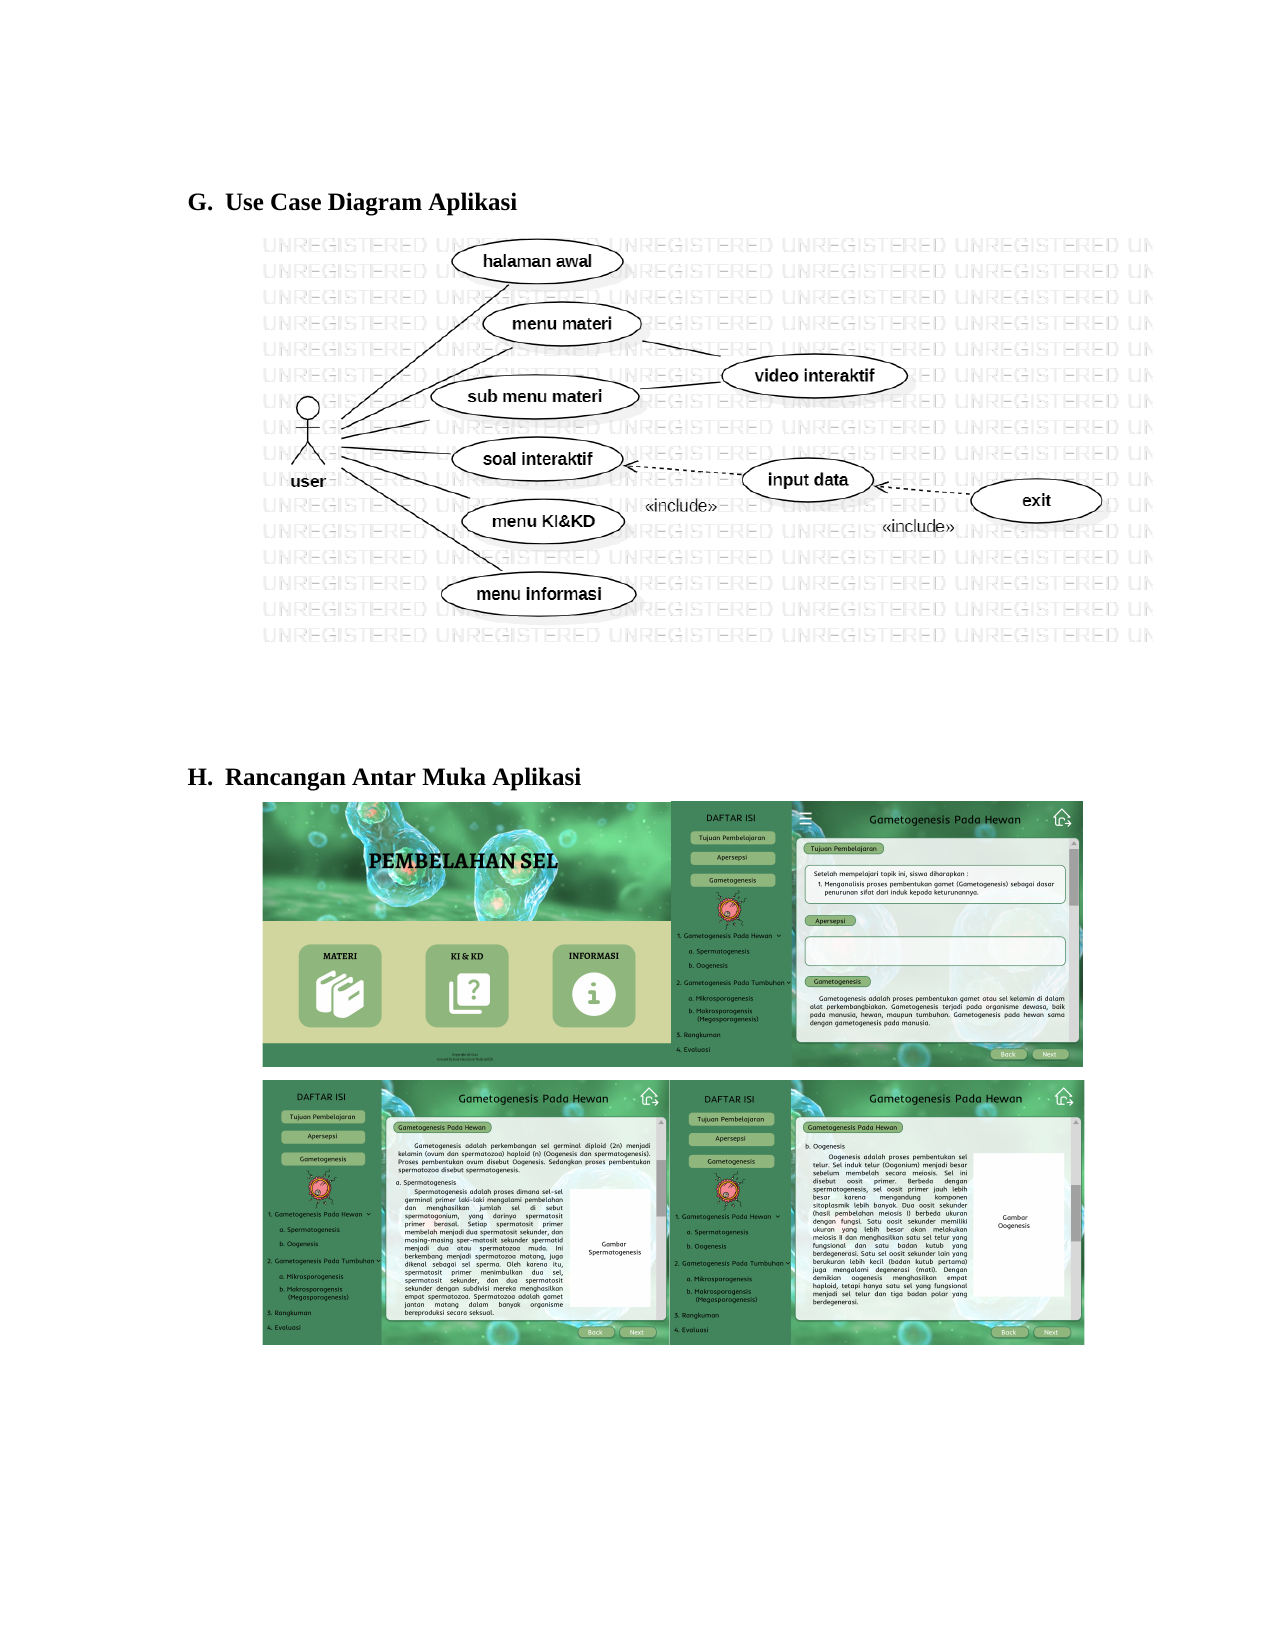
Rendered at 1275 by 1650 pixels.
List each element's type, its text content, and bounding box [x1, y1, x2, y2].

subtitle Rancangan Antar Muka Aplikasi [187, 762, 1125, 791]
picture [262, 801, 1083, 1067]
picture [262, 226, 1153, 668]
subtitle Use Case Diagram Aplikasi [187, 187, 1125, 216]
picture [262, 1080, 1085, 1345]
